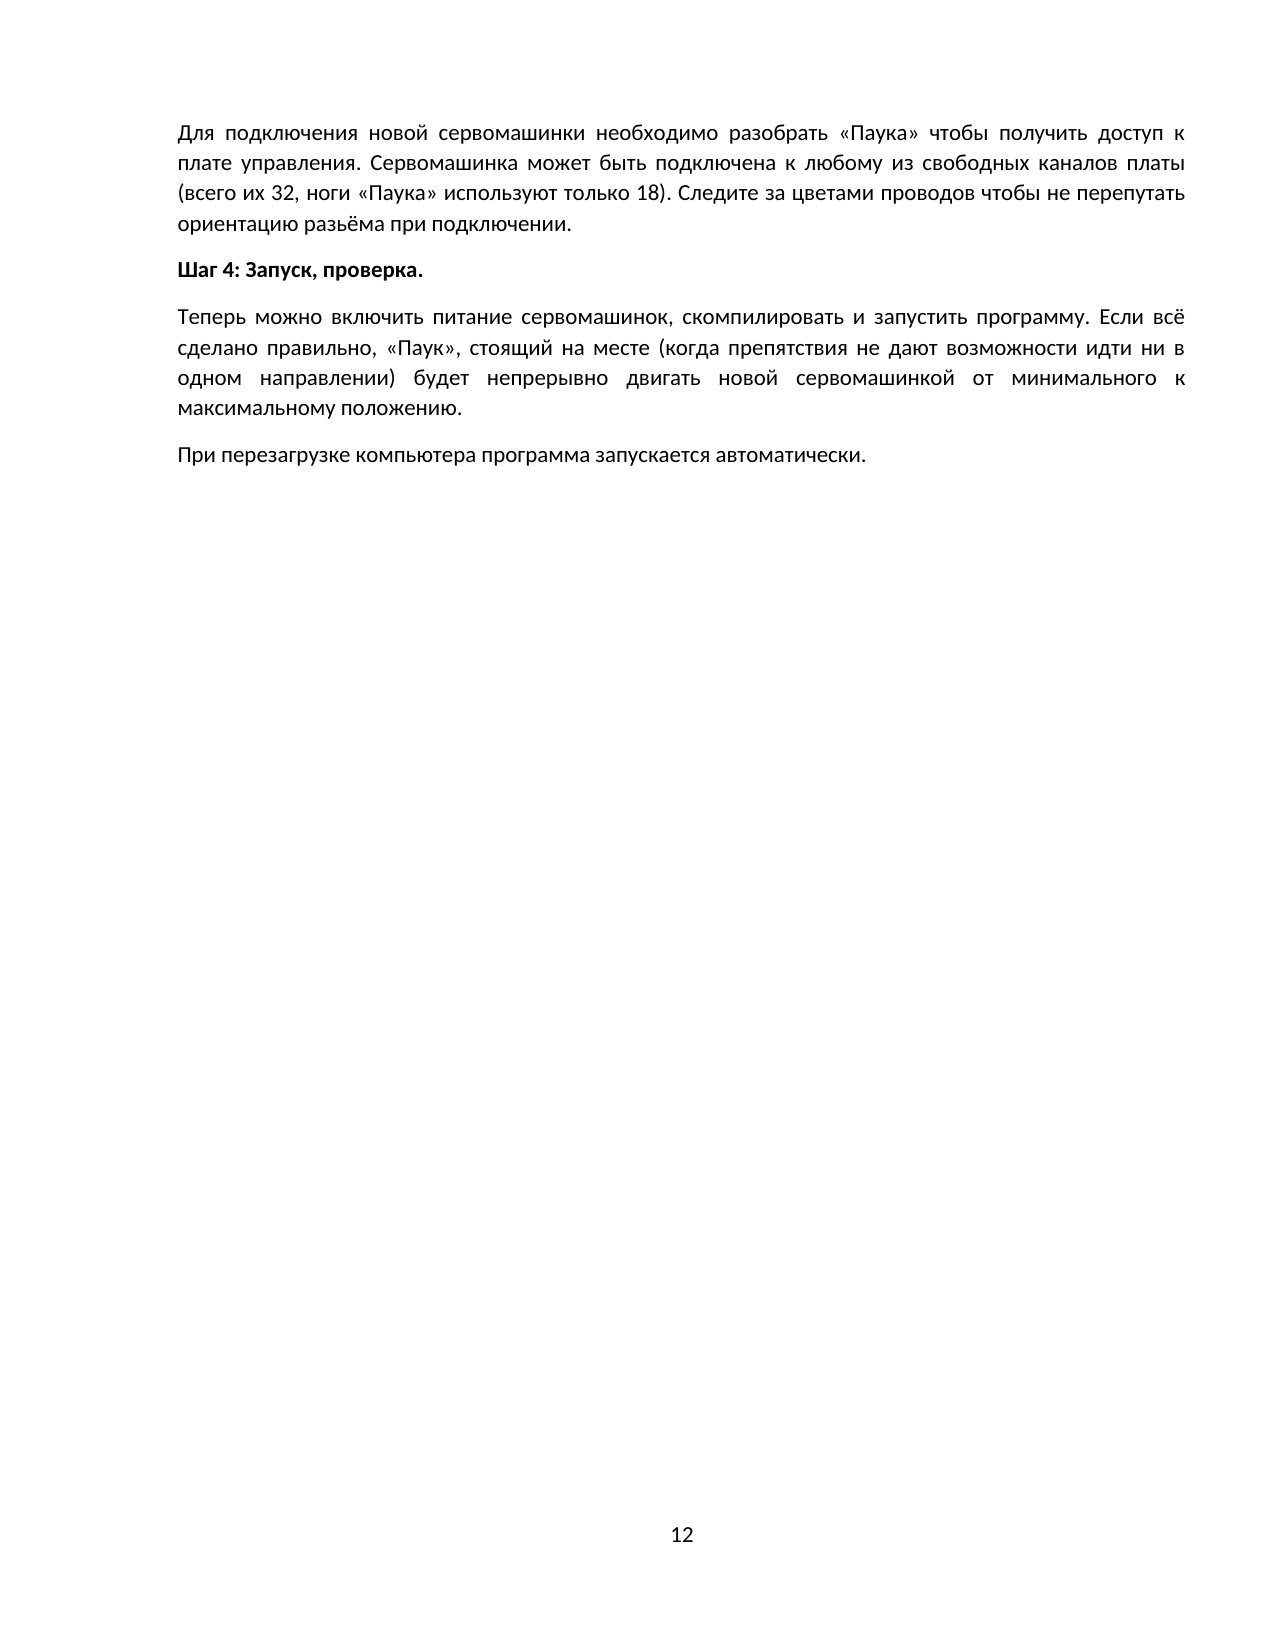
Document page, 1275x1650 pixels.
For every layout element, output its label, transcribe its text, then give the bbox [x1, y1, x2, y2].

text Для подключения новой сервомашинки необходимо разобрать «Паука» чтобы получить доступ к плате управления. Сервомашинка может быть подключена к любому из свободных каналов платы (всего их 32, ноги «Паука» используют только 18). Следите за цветами проводов чтобы не перепутать ориентацию разьёма при подключении. [177, 118, 1186, 237]
text Теперь можно включить питание сервомашинок, скомпилировать и запустить программу. Если всё сделано правильно, «Паук», стоящий на месте (когда препятствия не дают возможности идти ни в одном направлении) будет непрерывно двигать новой сервомашинкой от минимального к максимальному положению. [177, 302, 1186, 421]
text Шаг 4: Запуск, проверка. [177, 256, 1186, 284]
text При перезагрузке компьютера программа запускается автоматически. [177, 440, 1186, 468]
